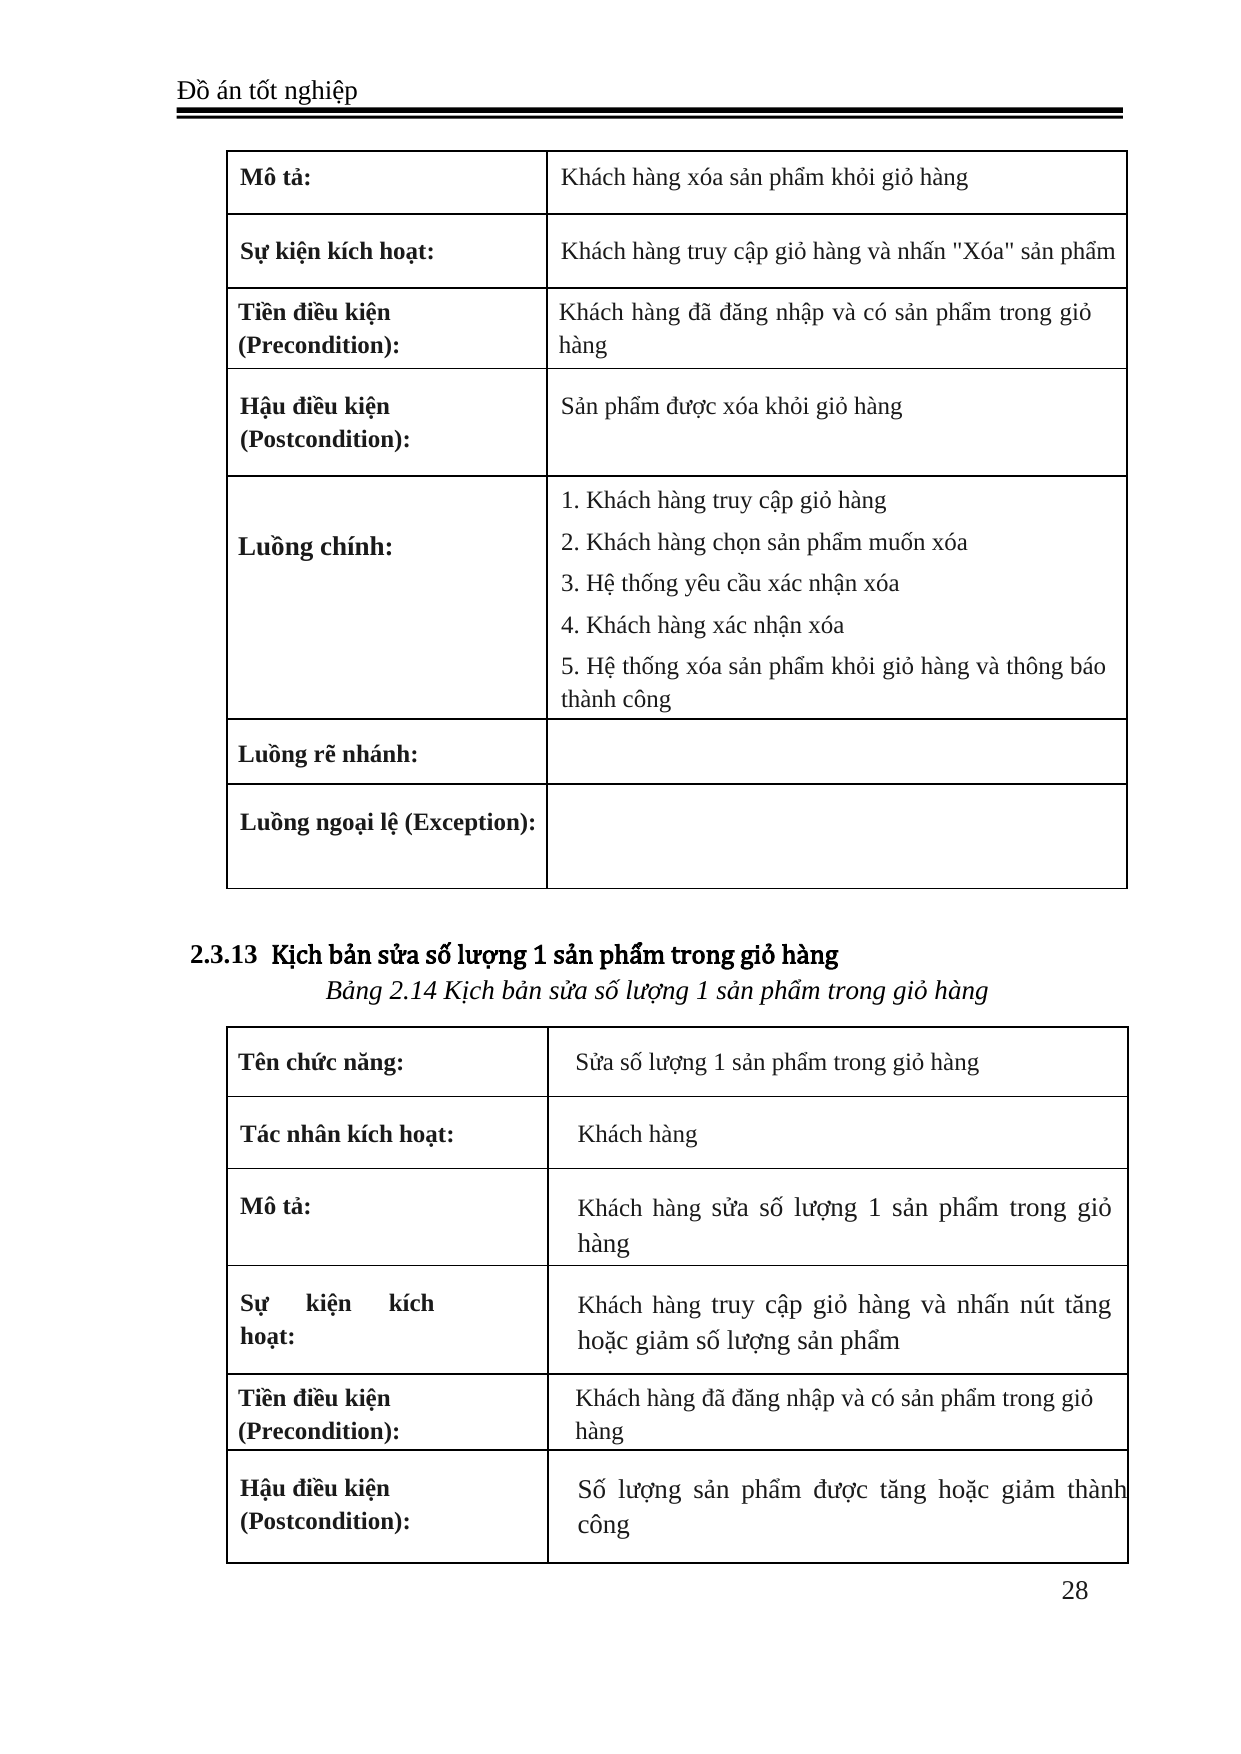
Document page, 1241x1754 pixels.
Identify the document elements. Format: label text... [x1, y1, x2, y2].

table_cell [228, 1169, 547, 1264]
table_cell 1. Khách hàng truy cập giỏ hàng 2. Khách hàng chọn sản phẩm muốn xóa 3. Hệ thống yêu cầu xác nhận xóa 4. Khách hàng xác nhận xóa 5. Hệ thống xóa sản phẩm khỏi giỏ hàng và thông báo thành công [548, 477, 1126, 718]
table_cell [228, 785, 546, 887]
table_header Tên chức năng: [228, 1028, 547, 1096]
table_cell [548, 215, 1126, 287]
table_cell Khách hàng đã đăng nhập và có sản phẩm trong giỏ hàng [549, 1375, 1127, 1449]
table_cell [549, 1169, 1127, 1264]
table_cell [549, 1097, 1127, 1167]
table_header Sửa số lượng 1 sản phẩm trong giỏ hàng [549, 1028, 1127, 1096]
table_cell [228, 369, 546, 475]
table_cell Khách hàng đã đăng nhập và có sản phẩm trong giỏ hàng [548, 289, 1126, 367]
table_cell Luồng rẽ nhánh: [228, 720, 546, 783]
subtitle Kịch bản sửa số lượng 1 sản phẩm trong giỏ hàng [190, 938, 1088, 969]
text Bảng 2.14 Kịch bản sửa số lượng 1 sản phẩm trong giỏ hàng [228, 974, 1088, 1005]
table_cell [549, 1266, 1127, 1373]
table_cell [228, 1451, 547, 1562]
table_cell [548, 369, 1126, 475]
table_cell [548, 720, 1126, 783]
table_cell Tiền điều kiện (Precondition): [228, 289, 546, 367]
table_cell [548, 152, 1126, 213]
table_cell Luồng chính: [228, 477, 546, 718]
table_cell [548, 785, 1126, 887]
table_cell [228, 215, 546, 287]
table_cell [228, 152, 546, 213]
table_cell [228, 1266, 547, 1373]
table_cell Tiền điều kiện (Precondition): [228, 1375, 547, 1449]
table_cell [228, 1097, 547, 1167]
table_cell [549, 1451, 1127, 1562]
